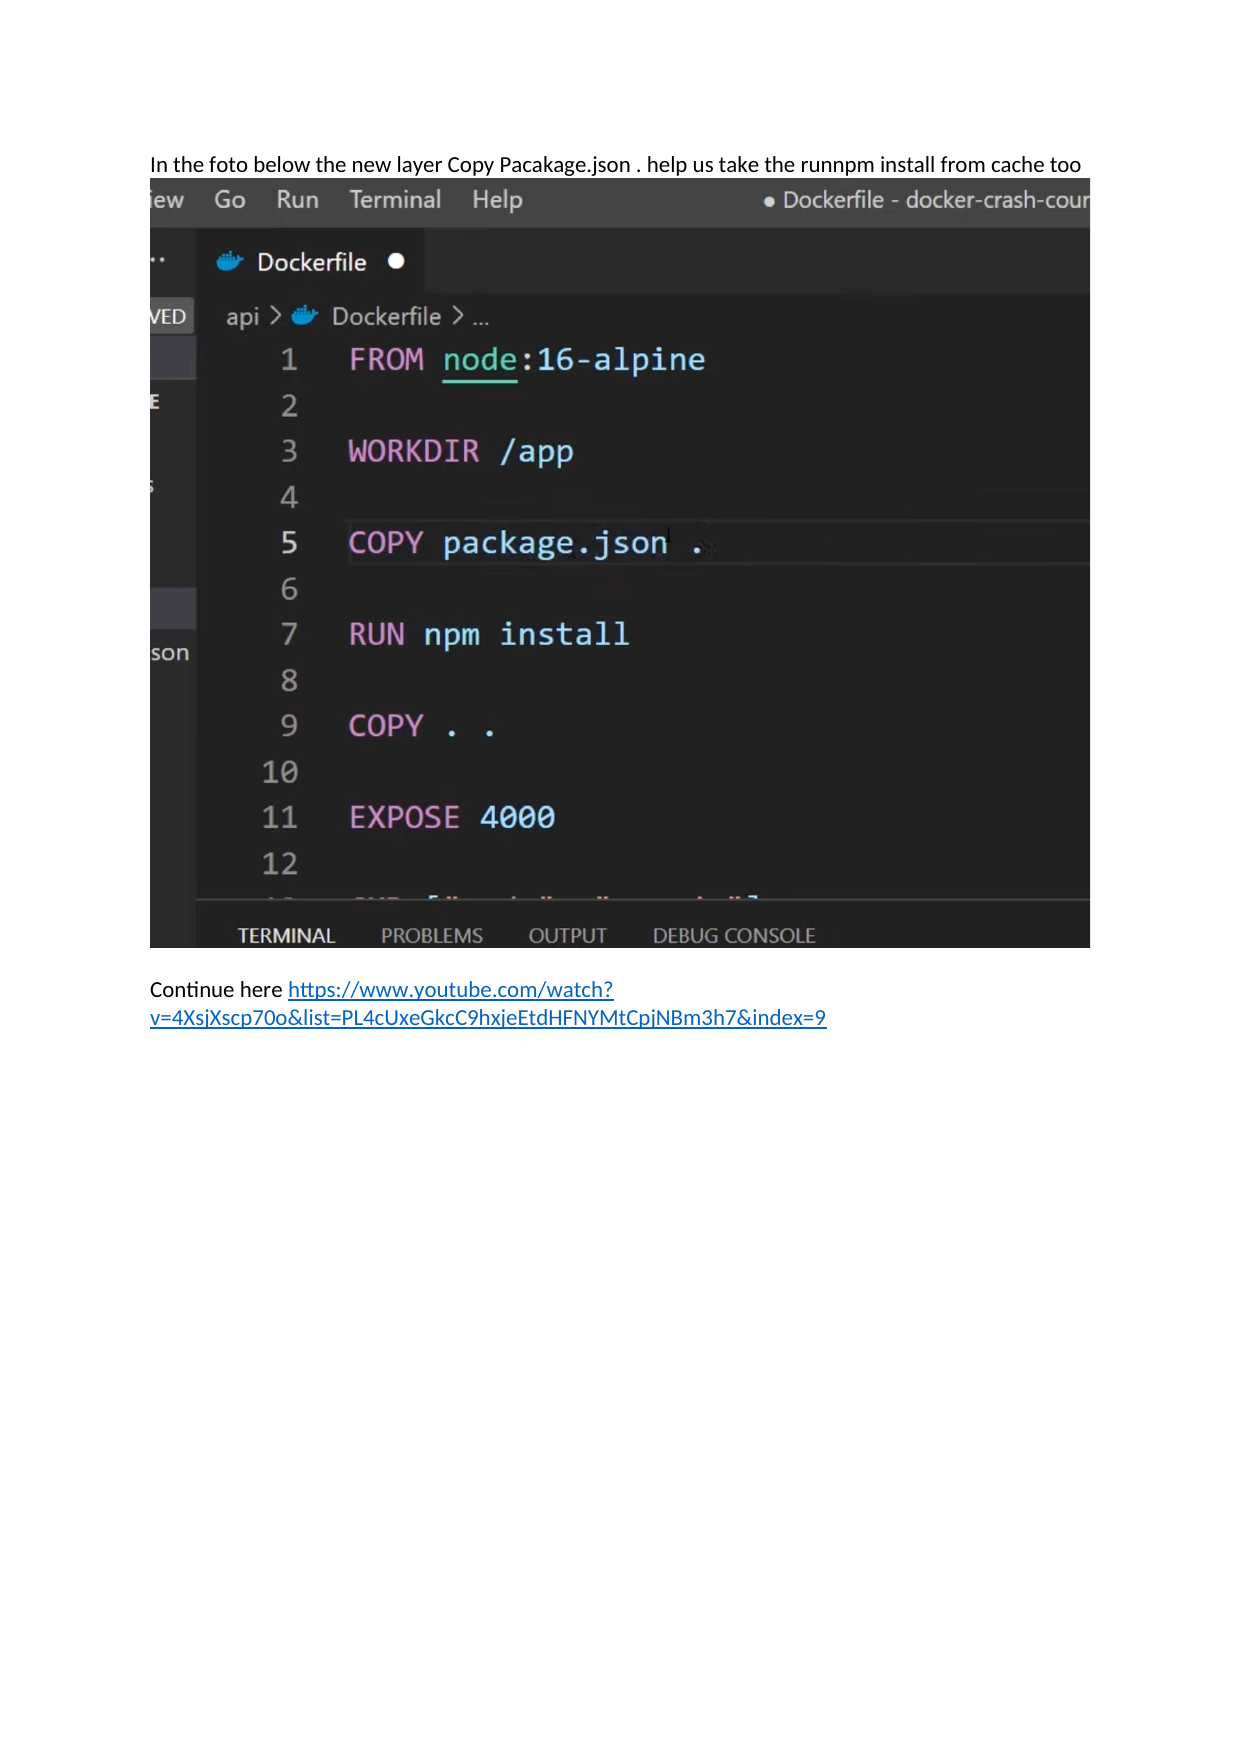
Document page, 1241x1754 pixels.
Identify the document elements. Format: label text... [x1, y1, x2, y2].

text Continue here https://www.youtube.com/watch?v=4XsjXscp70o&list=PL4cUxeGkcC9hxjeEtdHFNYMtCpjNBm3h7&index=9 [150, 975, 1090, 1031]
text In the foto below the new layer Copy Pacakage.json . help us take the runnpm install from cache too [150, 150, 1090, 178]
picture [150, 178, 1091, 948]
